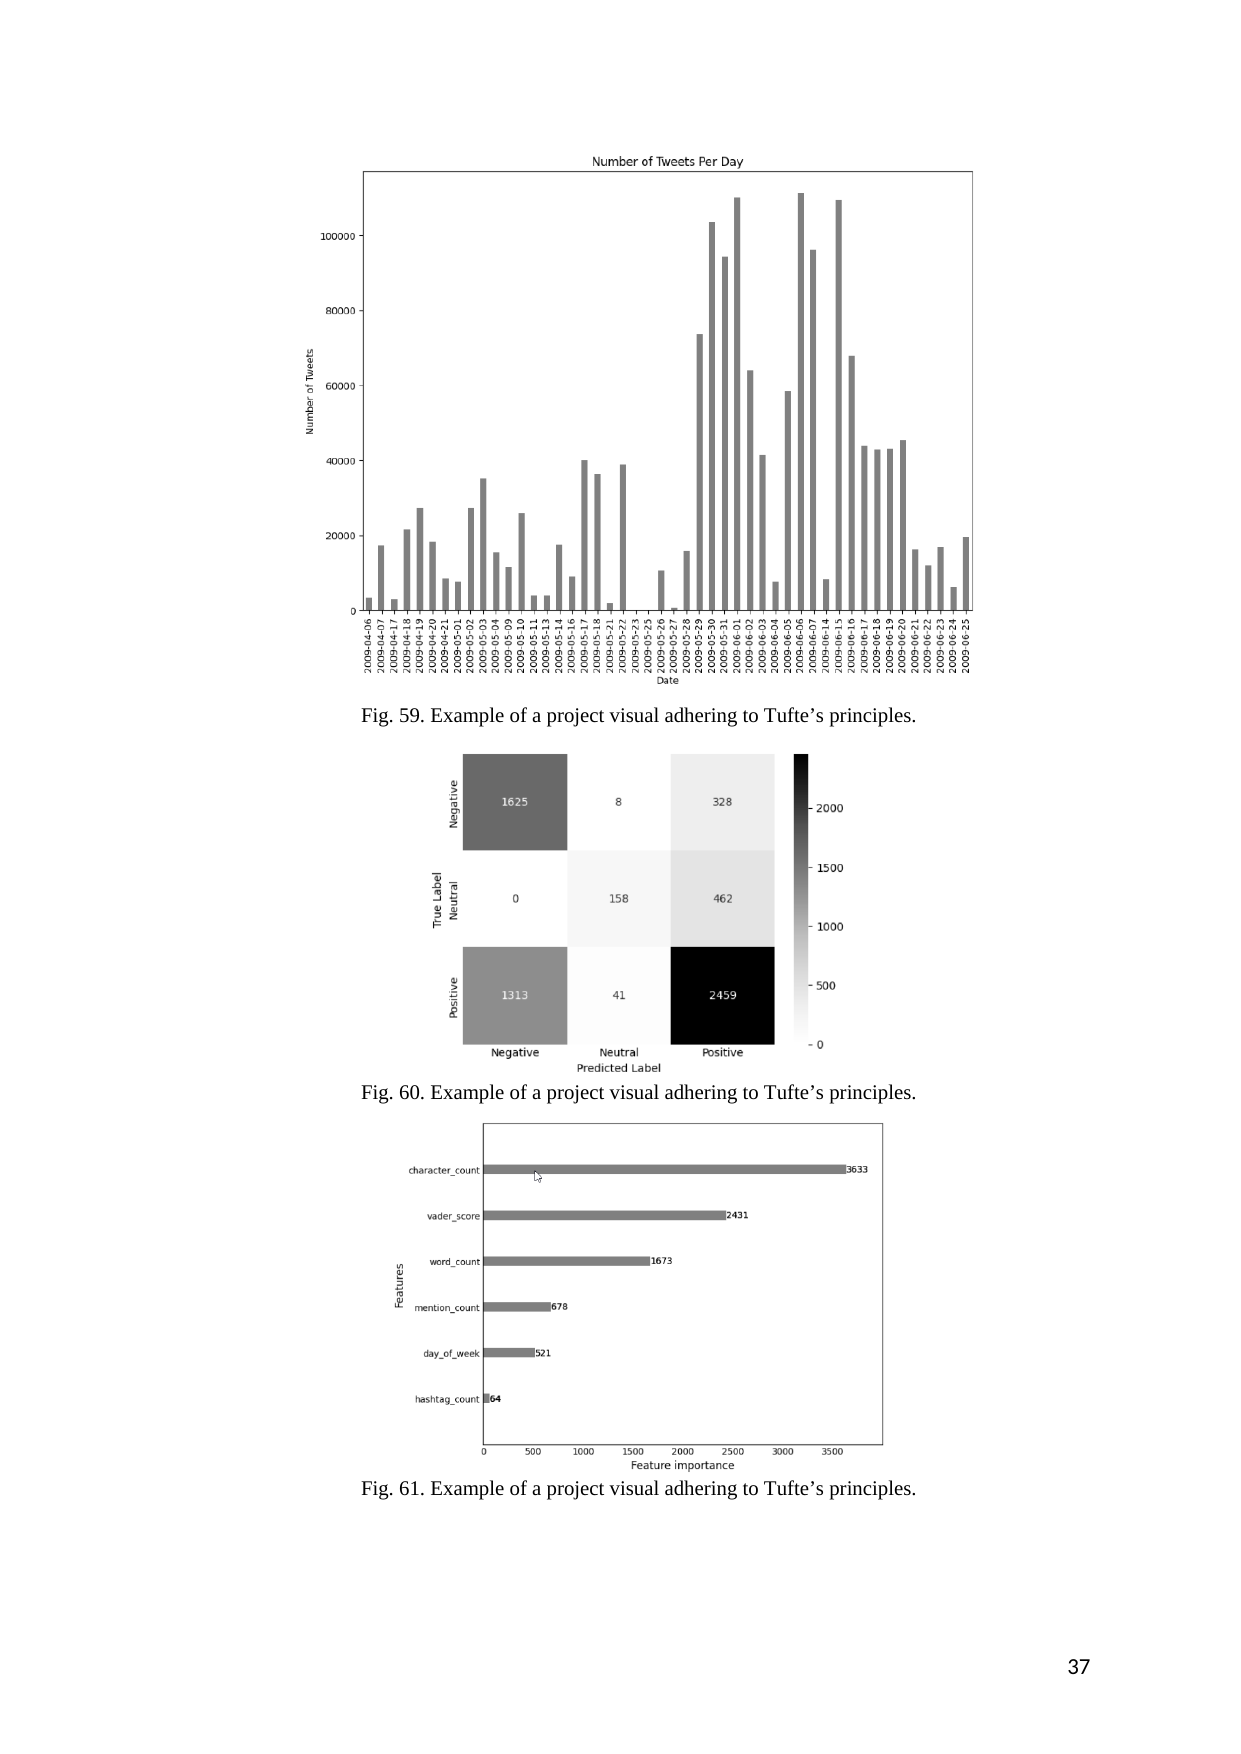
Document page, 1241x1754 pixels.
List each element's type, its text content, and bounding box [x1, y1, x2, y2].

picture [299, 150, 979, 702]
picture [427, 746, 851, 1079]
picture [392, 1122, 886, 1474]
